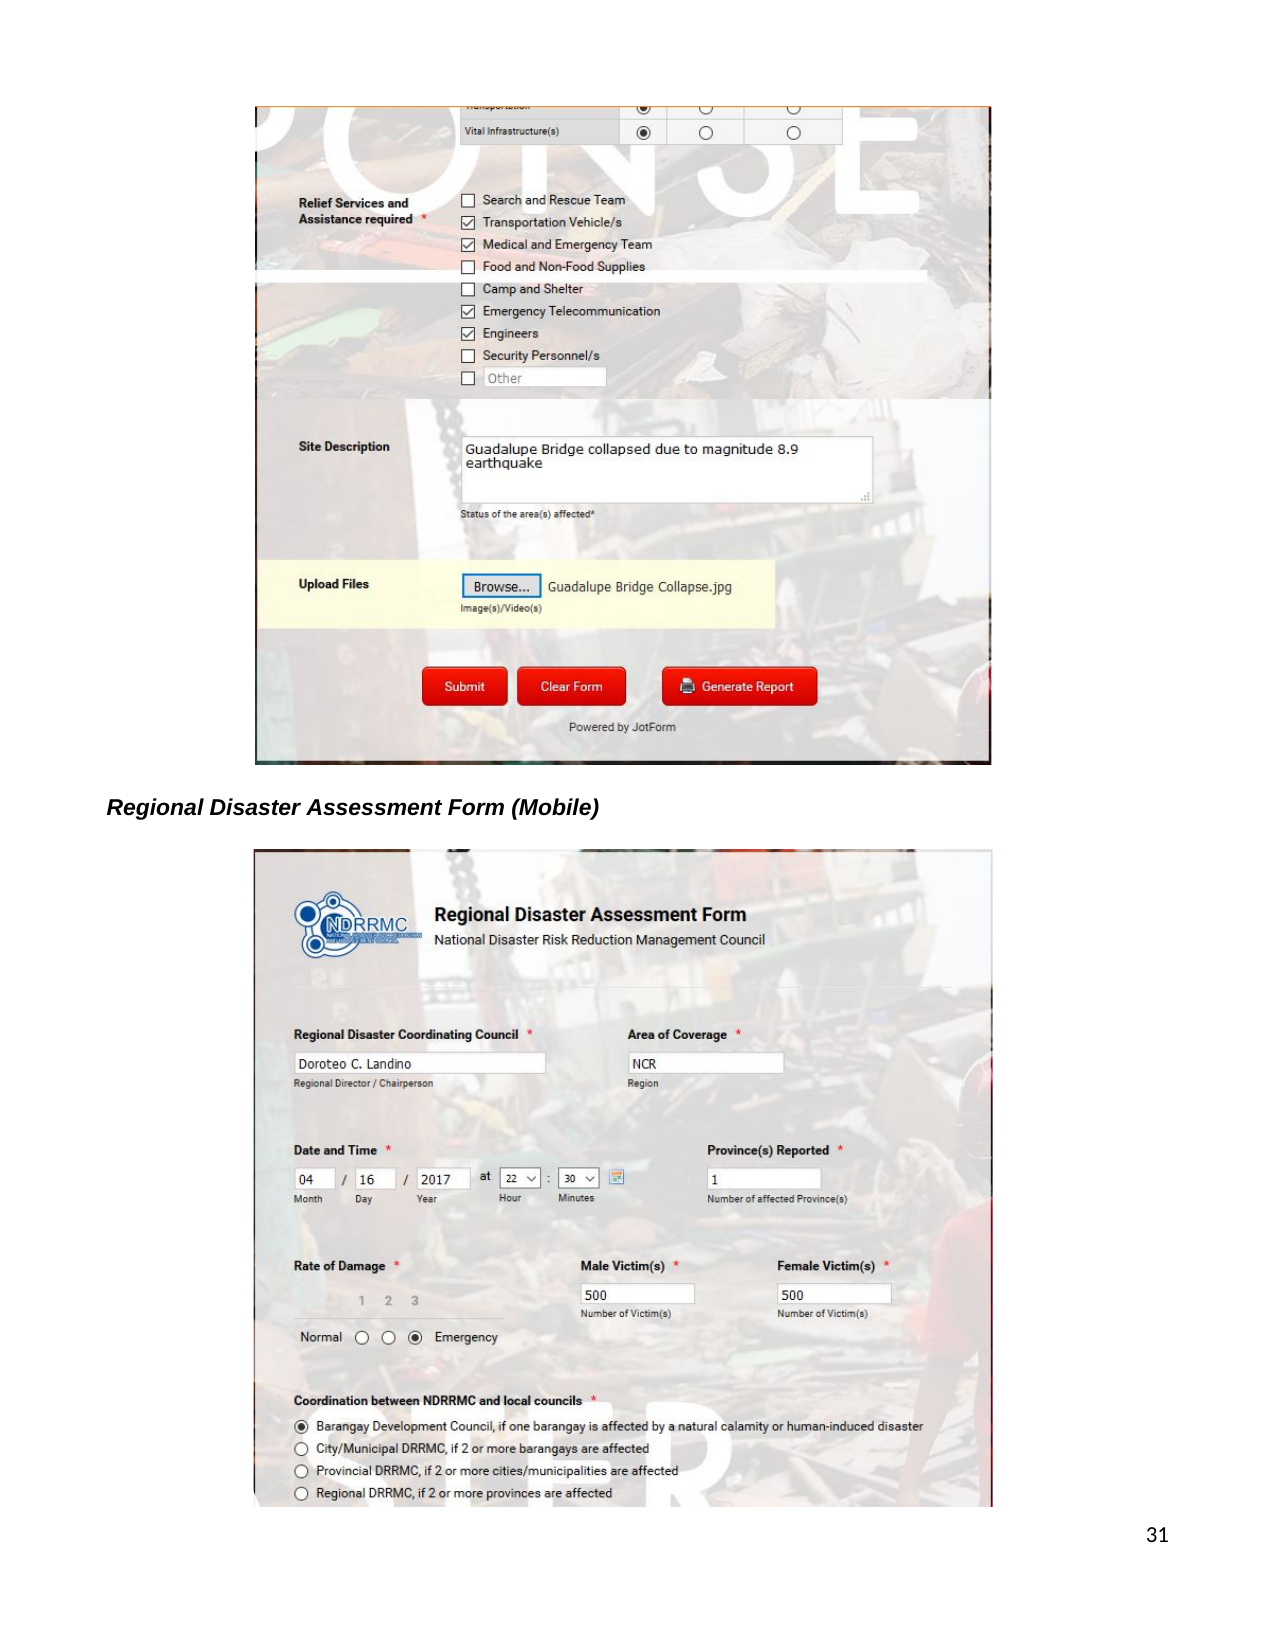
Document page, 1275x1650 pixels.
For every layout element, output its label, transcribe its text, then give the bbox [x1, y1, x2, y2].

picture [255, 106, 992, 765]
text Regional Disaster Assessment Form (Mobile) [106, 794, 1140, 820]
picture [253, 849, 993, 1507]
